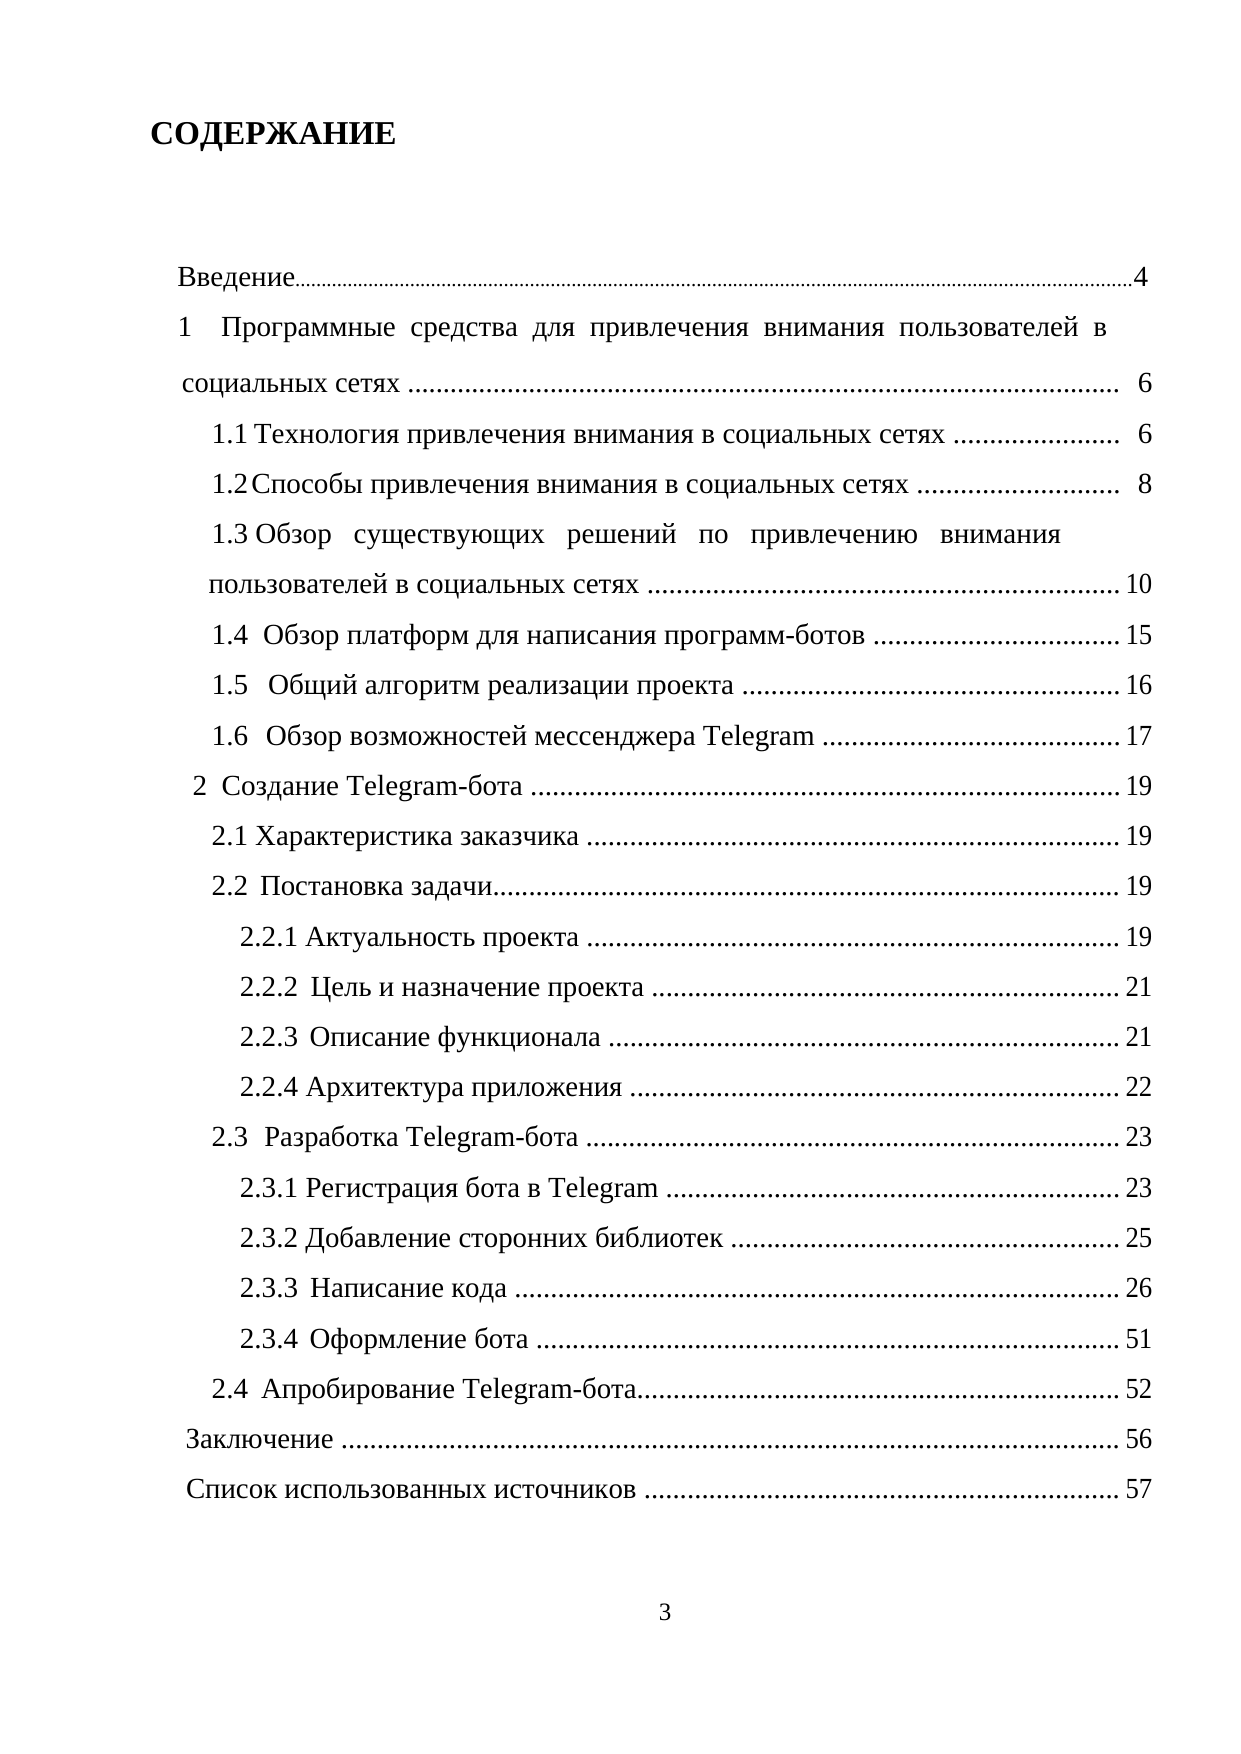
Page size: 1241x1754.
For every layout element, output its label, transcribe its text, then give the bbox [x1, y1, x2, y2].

table_cell 51 [1121, 1304, 1152, 1354]
table_cell 56 [1121, 1405, 1152, 1455]
table_cell 2.3 [177, 1103, 248, 1153]
table_cell Апробирование Telegram-бота................................................................... [248, 1354, 1121, 1405]
table_cell 21 [1121, 1003, 1152, 1053]
table_cell 8 [1121, 449, 1152, 499]
table_cell 2.2 [177, 852, 248, 902]
table_cell 2.2.3 [177, 1003, 298, 1053]
table_cell 2.3.2 [177, 1204, 298, 1254]
table_cell 23 [1121, 1103, 1152, 1153]
table_cell 22 [1121, 1053, 1152, 1103]
table_cell Обзор существующих решений по привлечению внимания [248, 500, 1152, 550]
table_cell 2.2.4 [177, 1053, 298, 1103]
table_cell Заключение ............................................................................................................ [177, 1405, 1121, 1455]
table_cell Написание кода .................................................................................... [298, 1254, 1121, 1304]
table_cell 1.5 [177, 650, 248, 701]
table_cell Добавление сторонних библиотек ...................................................... [298, 1204, 1121, 1254]
table_cell 2 Создание Telegram-бота ................................................................................. [177, 751, 1121, 801]
table_cell Постановка задачи....................................................................................... [248, 852, 1121, 902]
table_cell 2.2.2 [177, 952, 298, 1002]
table_cell 19 [1121, 801, 1152, 852]
table_cell 19 [1121, 902, 1152, 952]
table_cell 15 [1121, 600, 1152, 650]
table_cell Характеристика заказчика .......................................................................... [248, 801, 1121, 852]
table_cell 52 [1121, 1354, 1152, 1405]
table_cell 21 [1121, 952, 1152, 1002]
table_cell 1.2 [177, 449, 248, 499]
table_cell Список использованных источников .................................................................. [177, 1455, 1121, 1505]
table_cell 23 [1121, 1153, 1152, 1204]
list Программные средства для привлечения внимания пользователей в [177, 309, 1153, 343]
table_cell 26 [1121, 1254, 1152, 1304]
text Введение 4 [177, 259, 1153, 292]
table_cell Разработка Telegram-бота ........................................................................... [248, 1103, 1121, 1153]
table_cell Регистрация бота в Telegram ............................................................... [298, 1153, 1121, 1204]
table_cell Оформление бота ................................................................................. [298, 1304, 1121, 1354]
table_cell Общий алгоритм реализации проекта .................................................... [248, 650, 1121, 701]
table_cell Обзор платформ для написания программ-ботов .................................. [248, 600, 1121, 650]
table_cell Цель и назначение проекта ................................................................. [298, 952, 1121, 1002]
table_cell 1.3 [177, 500, 248, 550]
table_cell 10 [1121, 550, 1152, 600]
table_cell 1.6 [177, 701, 248, 751]
table_header 6 [1121, 360, 1152, 399]
table_cell 2.2.1 [177, 902, 298, 952]
table_cell 57 [1121, 1455, 1152, 1505]
table_cell Описание функционала ....................................................................... [298, 1003, 1121, 1053]
table_cell Актуальность проекта .......................................................................... [298, 902, 1121, 952]
table_cell Архитектура приложения .................................................................... [298, 1053, 1121, 1103]
table_cell 2.3.4 [177, 1304, 298, 1354]
text 3 [150, 1597, 1180, 1626]
table_cell 2.1 [177, 801, 248, 852]
table_cell 25 [1121, 1204, 1152, 1254]
table_cell Обзор возможностей мессенджера Telegram ......................................... [248, 701, 1121, 751]
table_cell Способы привлечения внимания в социальных сетях ............................ [248, 449, 1121, 499]
table_cell 2.3.1 [177, 1153, 298, 1204]
table_cell 2.4 [177, 1354, 248, 1405]
table_cell Технология привлечения внимания в социальных сетях ....................... [248, 399, 1121, 449]
table_cell 1.4 [177, 600, 248, 650]
table_cell 2.3.3 [177, 1254, 298, 1304]
table_header социальных сетях .................................................................................................... [177, 360, 1121, 399]
table_cell 6 [1121, 399, 1152, 449]
table_cell 17 [1121, 701, 1152, 751]
table_cell пользователей в социальных сетях ................................................................. [177, 550, 1121, 600]
text СОДЕРЖАНИЕ [150, 113, 1153, 152]
table_cell 16 [1121, 650, 1152, 701]
table_cell 1.1 [177, 399, 248, 449]
table_cell 19 [1121, 852, 1152, 902]
table_cell 19 [1121, 751, 1152, 801]
